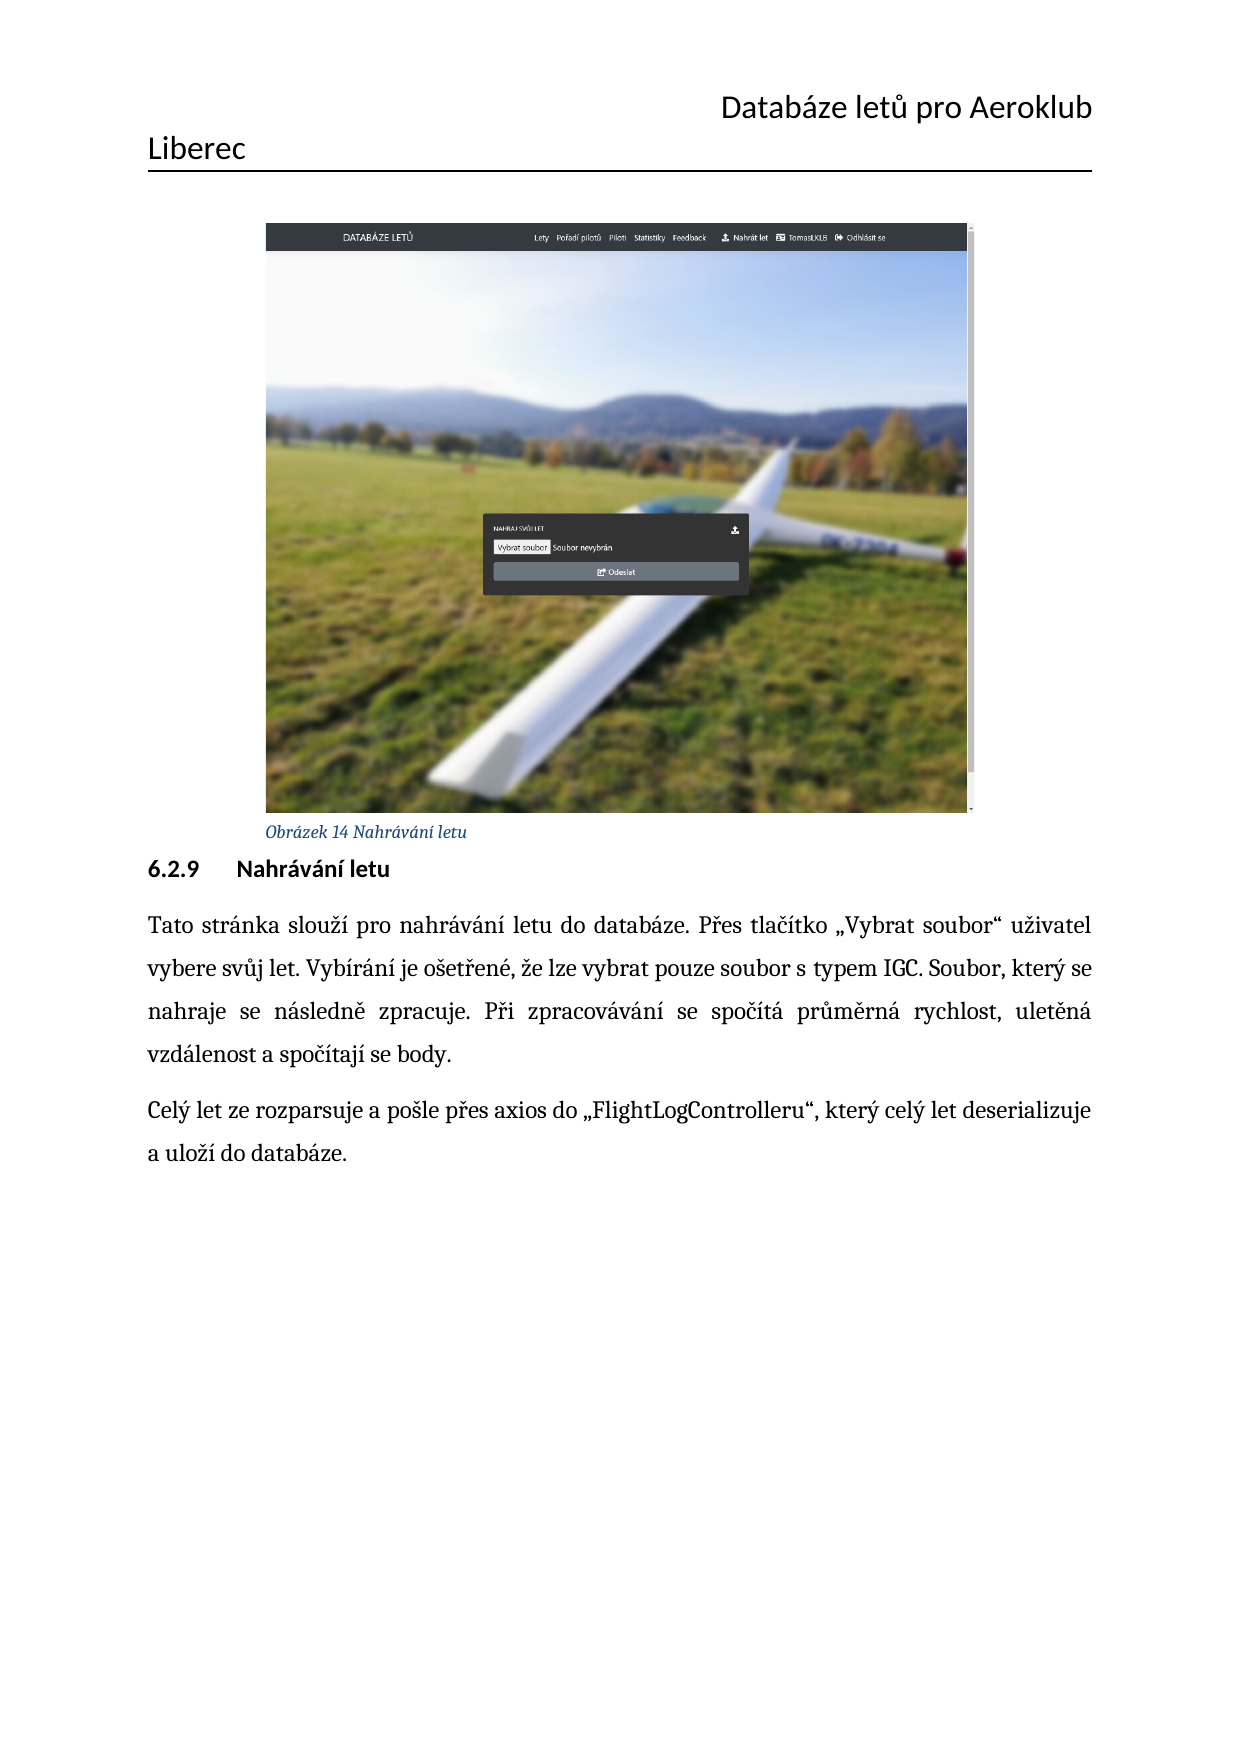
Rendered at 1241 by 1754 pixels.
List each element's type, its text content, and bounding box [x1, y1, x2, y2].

text Celý let ze rozparsuje a pošle přes axios do „FlightLogControlleru“, který celý let deserializuje a uloží do databáze. [148, 1096, 1092, 1168]
text Tato stránka slouží pro nahrávání letu do databáze. Přes tlačítko „Vybrat soubor“ uživatel vybere svůj let. Vybírání je ošetřené, že lze vybrat pouze soubor s typem IGC. Soubor, který se nahraje se následně zpracuje. Při zpracovávání se spočítá průměrná rychlost, uletěná vzdálenost a spočítají se body. [148, 911, 1092, 1069]
picture [265, 223, 975, 813]
